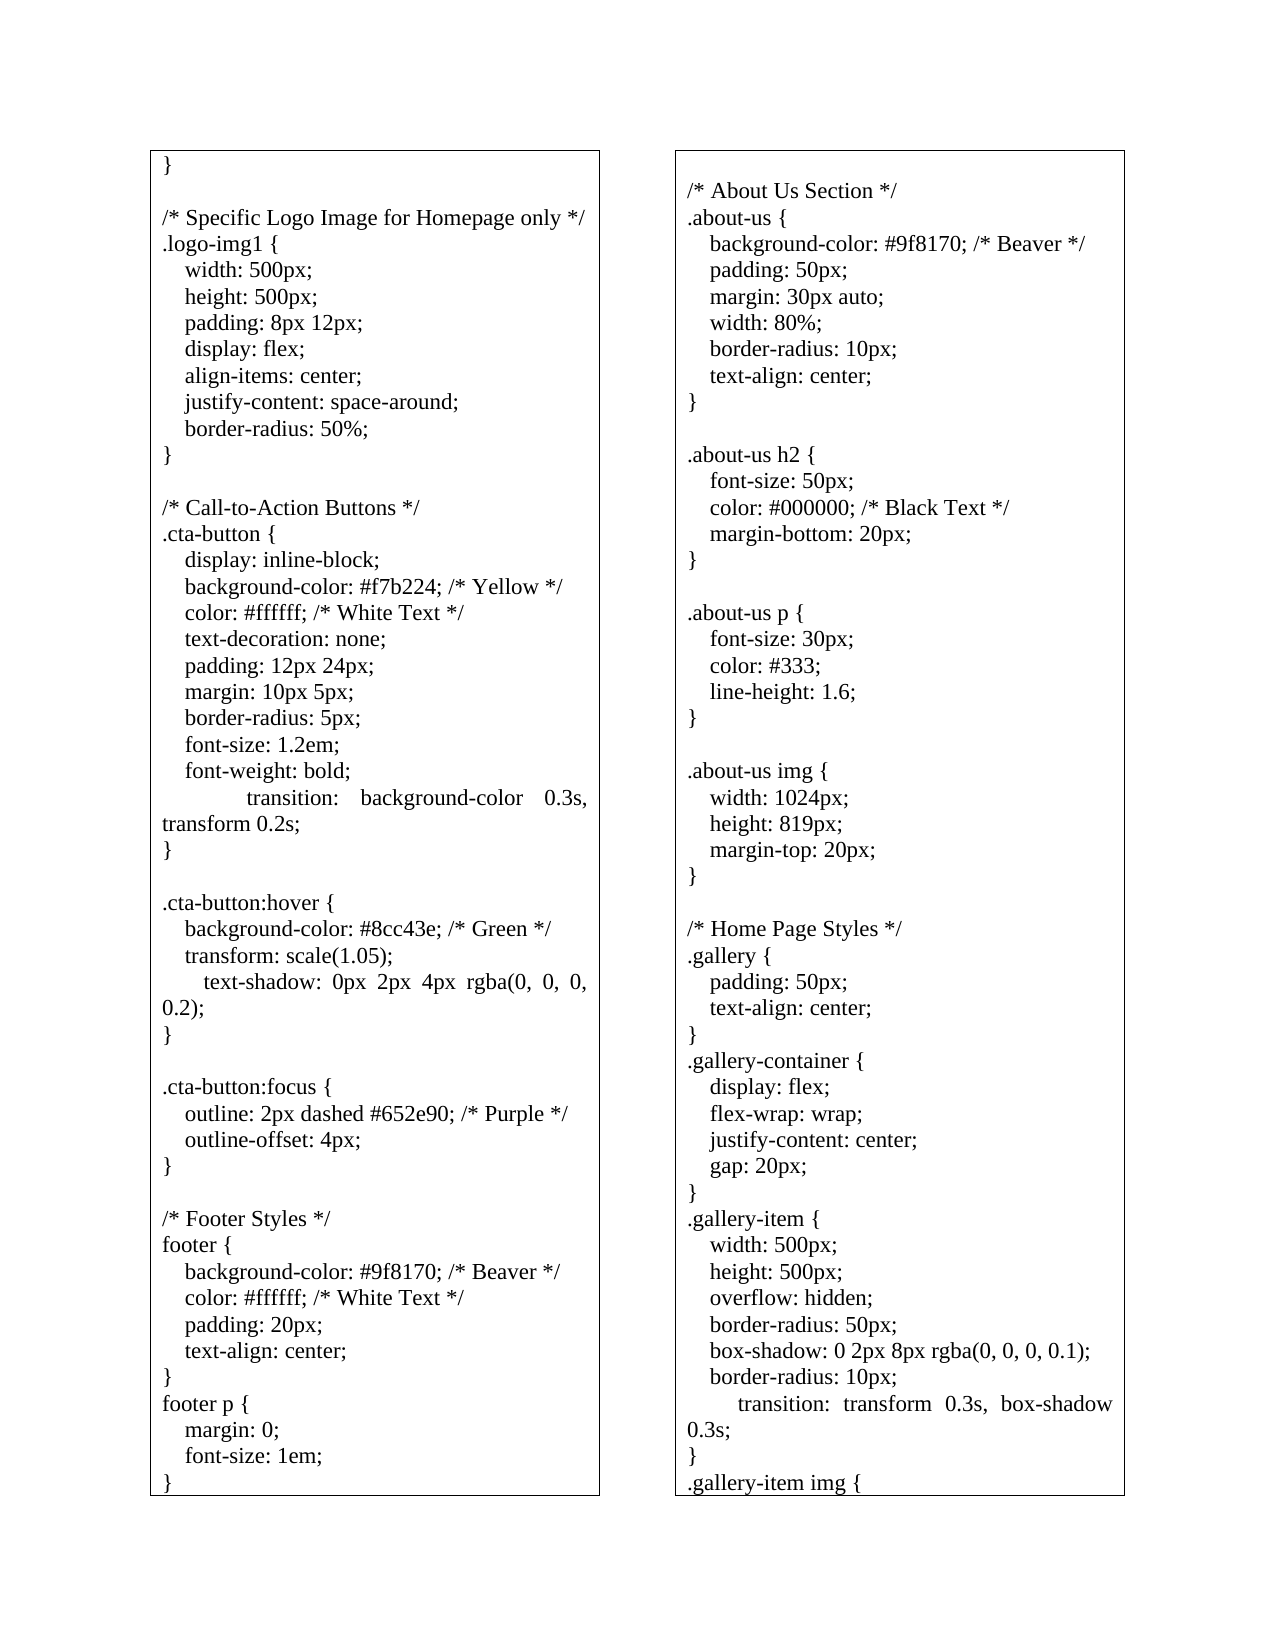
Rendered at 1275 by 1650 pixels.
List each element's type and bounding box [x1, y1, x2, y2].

table_header [151, 151, 599, 1495]
table_header [676, 151, 1124, 1495]
